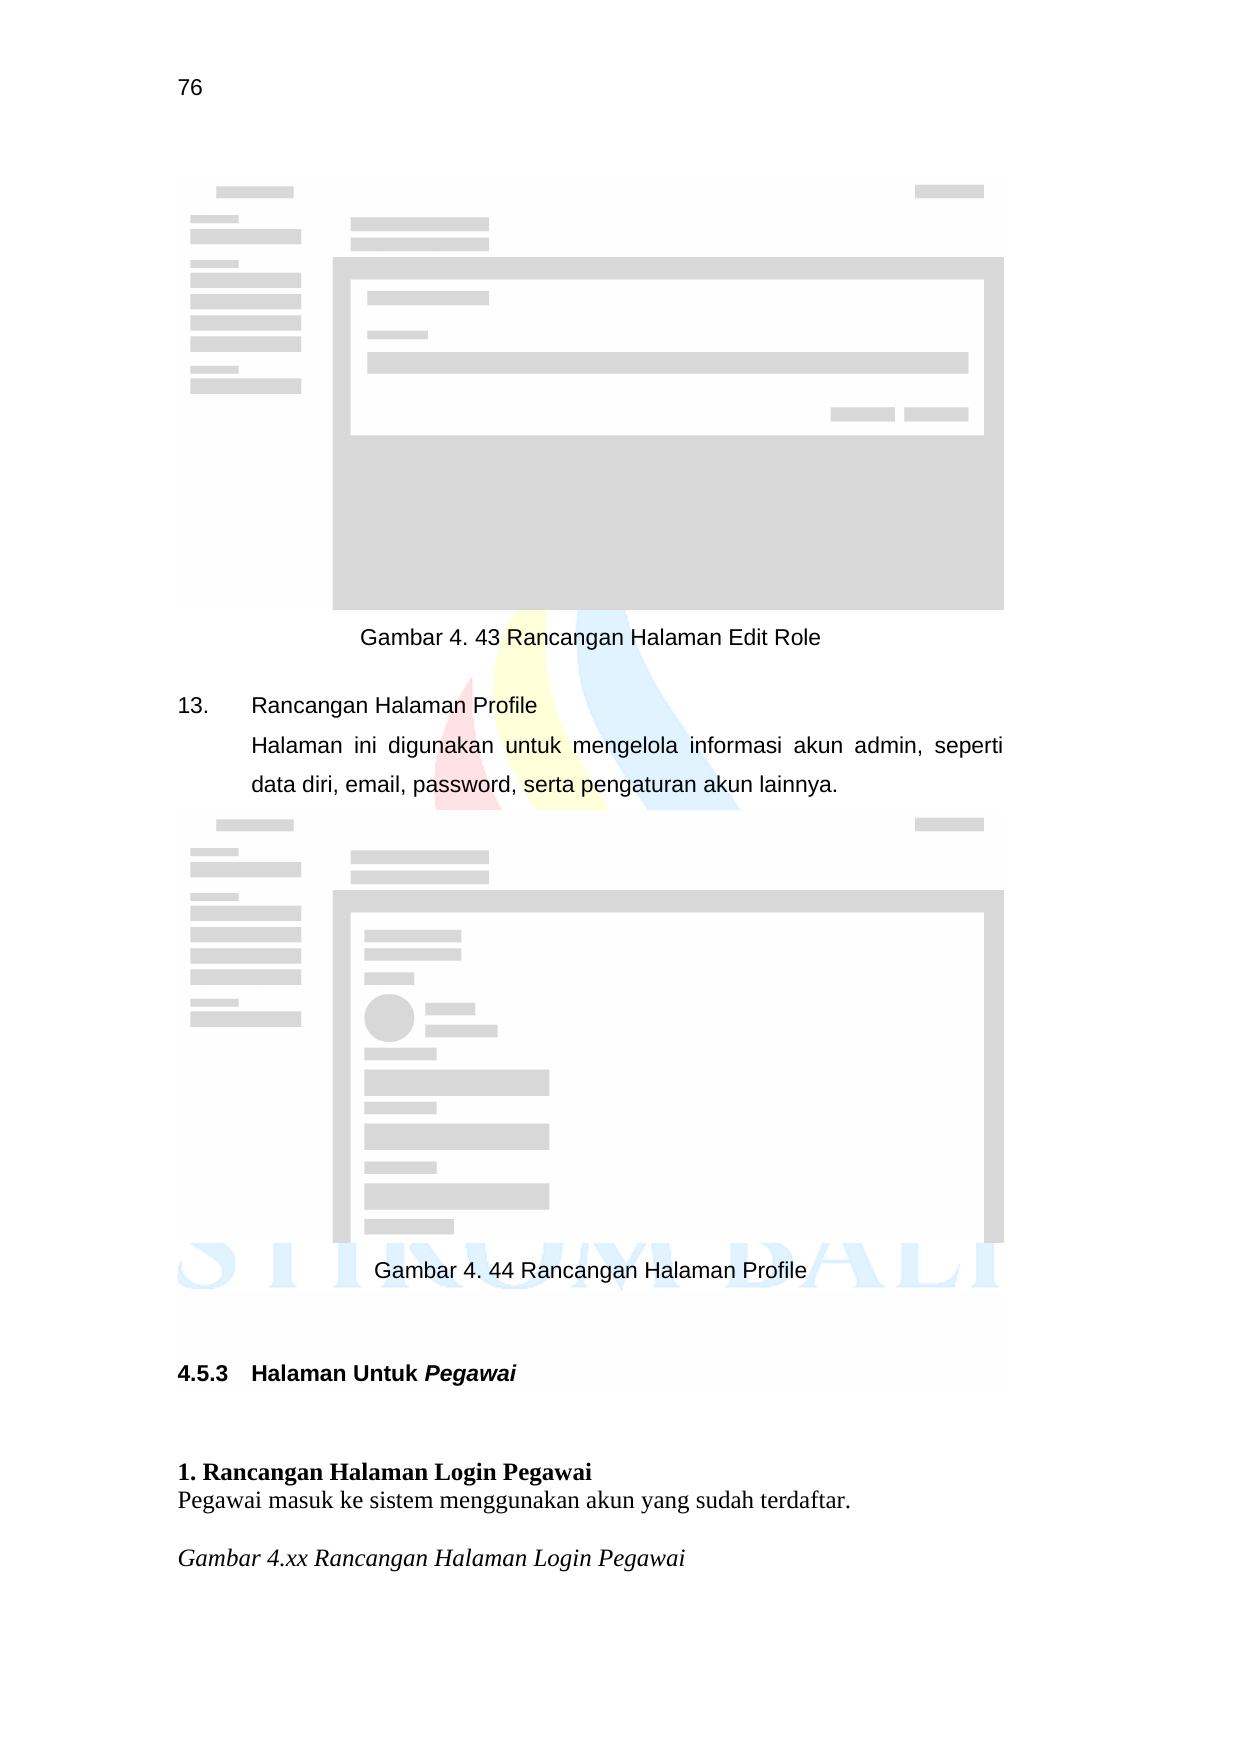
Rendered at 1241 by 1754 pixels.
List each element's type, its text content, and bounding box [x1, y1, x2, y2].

text Gambar 4. 43 Rancangan Halaman Edit Role [177, 624, 1004, 650]
text 1. Rancangan Halaman Login Pegawai Pegawai masuk ke sistem menggunakan akun yang sudah terdaftar. [177, 1457, 1004, 1514]
text Gambar 4. 44 Rancangan Halaman Profile [177, 1257, 1004, 1283]
picture [177, 177, 1004, 610]
list Halaman ini digunakan untuk mengelola informasi akun admin, seperti data diri, email, password, serta pengaturan akun lainnya. [251, 732, 1004, 797]
picture [177, 810, 1004, 1243]
text Gambar 4.xx Rancangan Halaman Login Pegawai [177, 1543, 1004, 1572]
list Rancangan Halaman Profile [177, 692, 1004, 718]
subtitle Halaman Untuk Pegawai [177, 1359, 1004, 1386]
